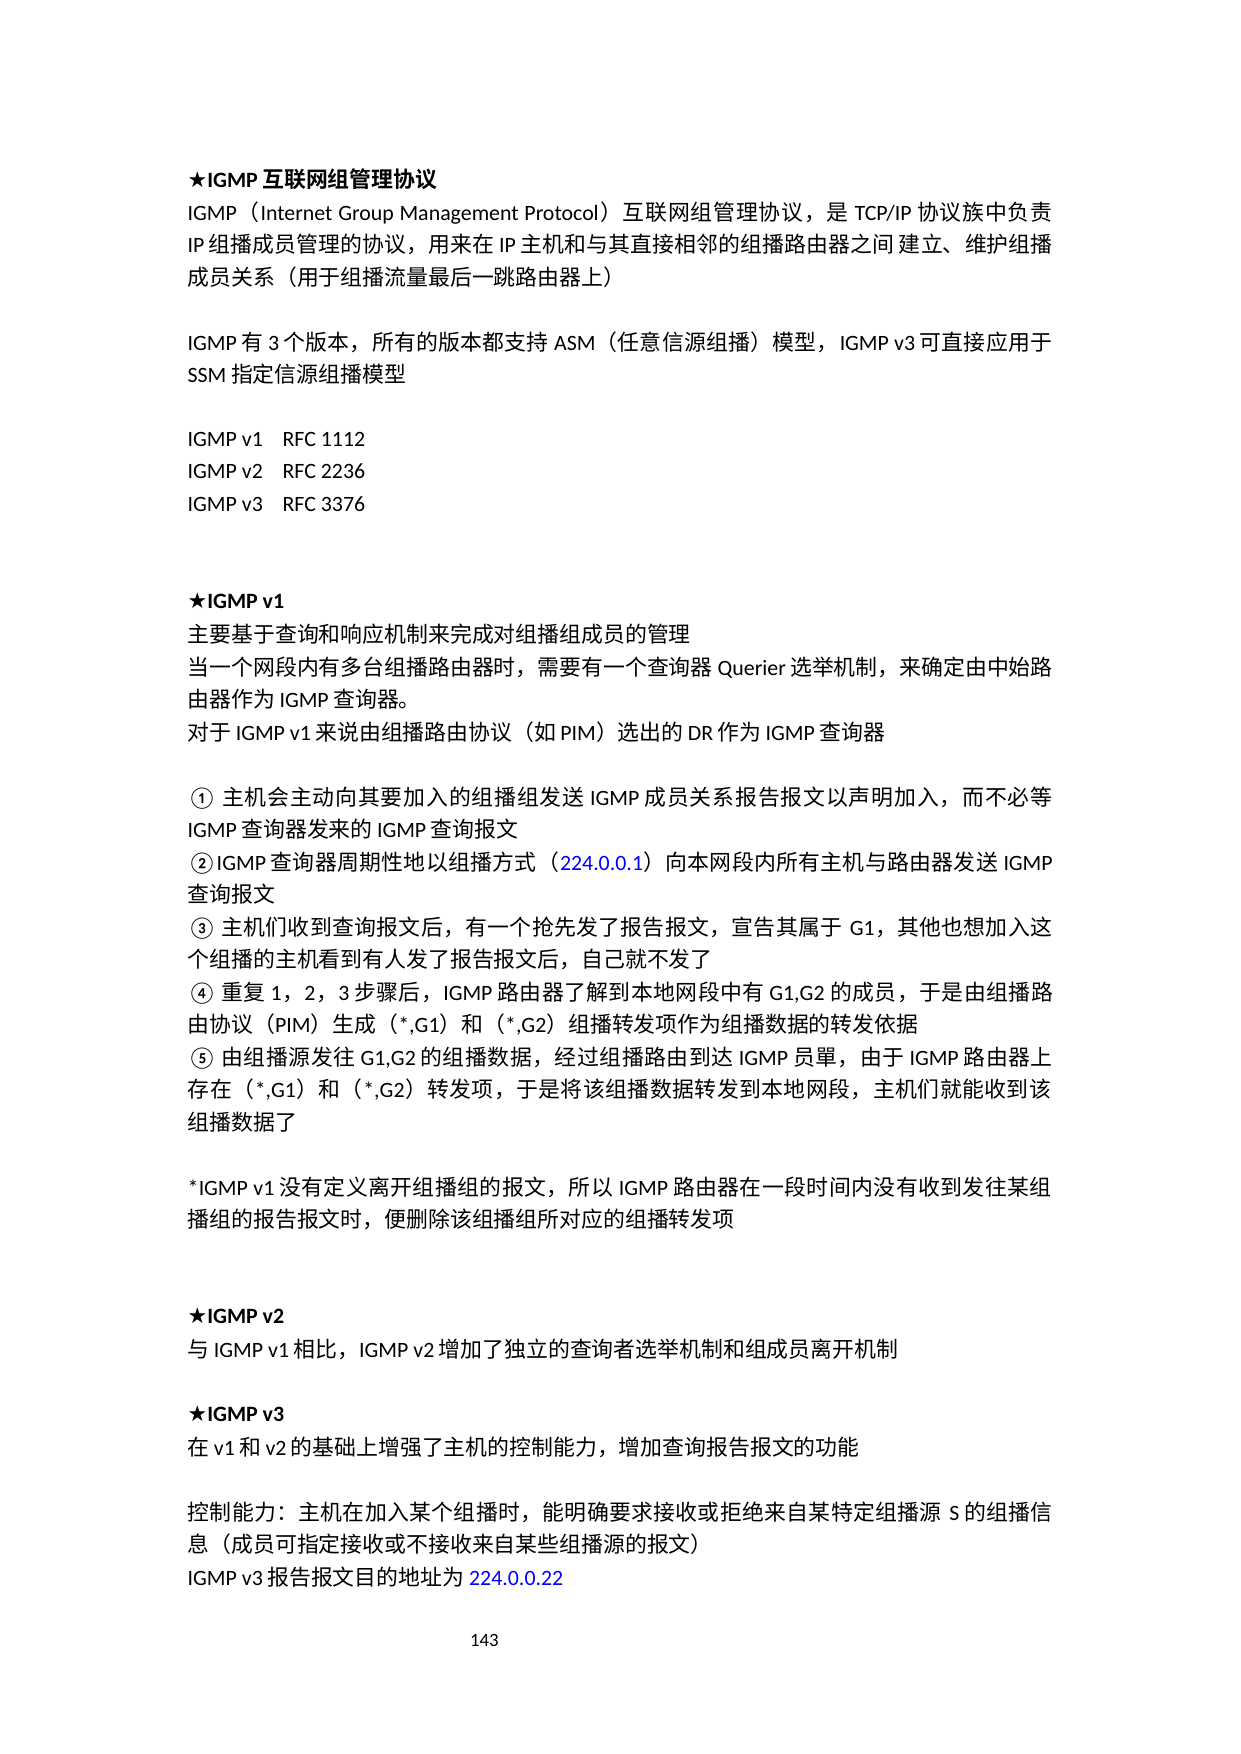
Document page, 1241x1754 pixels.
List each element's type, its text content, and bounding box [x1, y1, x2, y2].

text ★IGMP互联网组管理协议 [187, 162, 1053, 194]
text ★IGMP v3 [187, 1397, 1053, 1429]
text *IGMP v1没有定义离开组播组的报文，所以IGMP路由器在一段时间内没有收到发往某组播组的报告报文时，便删除该组播组所对应的组播转发项 [187, 1169, 1053, 1234]
text ②IGMP查询器周期性地以组播方式（224.0.0.1）向本网段内所有主机与路由器发送IGMP查询报文 [187, 844, 1053, 909]
text 与IGMP v1相比，IGMP v2增加了独立的查询者选举机制和组成员离开机制 [187, 1332, 1053, 1364]
text ⑤由组播源发往G1,G2的组播数据，经过组播路由到达IGMP员單，由于IGMP路由器上存在（*,G1）和（*,G2）转发项，于是将该组播数据转发到本地网段，主机们就能收到该组播数据了 [187, 1039, 1053, 1137]
text IGMP v3 RFC 3376 [187, 487, 1053, 519]
text IGMP v2 RFC 2236 [187, 454, 1053, 487]
text 在v1和v2的基础上增强了主机的控制能力，增加查询报告报文的功能 [187, 1429, 1053, 1462]
text 当一个网段内有多台组播路由器时，需要有一个查询器Querier选举机制，来确定由中始路由器作为IGMP查询器。 [187, 649, 1053, 714]
text ★IGMP v1 [187, 584, 1053, 617]
text 对于IGMP v1来说由组播路由协议（如PIM）选出的DR作为IGMP查询器 [187, 714, 1053, 747]
text IGMP有3个版本，所有的版本都支持ASM（任意信源组播）模型，IGMP v3可直接应用于SSM指定信源组播模型 [187, 324, 1053, 389]
text IGMP（Internet Group Management Protocol）互联网组管理协议，是TCP/IP协议族中负责IP组播成员管理的协议，用来在IP主机和与其直接相邻的组播路由器之间 建立、维护组播成员关系（用于组播流量最后一跳路由器上） [187, 194, 1053, 292]
text ④重复1，2，3步骤后，IGMP路由器了解到本地网段中有G1,G2 的成员，于是由组播路由协议（PIM）生成（*,G1）和（*,G2）组播转发项作为组播数据的转发依据 [187, 974, 1053, 1039]
text ★IGMP v2 [187, 1299, 1053, 1332]
text ①主机会主动向其要加入的组播组发送IGMP成员关系报告报文以声明加入，而不必等IGMP查询器发来的IGMP查询报文 [187, 779, 1053, 844]
text ③主机们收到查询报文后，有一个抢先发了报告报文，宣告其属于G1，其他也想加入这个组播的主机看到有人发了报告报文后，自己就不发了 [187, 909, 1053, 974]
text IGMP v3报告报文目的地址为 224.0.0.22 [187, 1559, 1053, 1592]
text 主要基于查询和响应机制来完成对组播组成员的管理 [187, 617, 1053, 649]
text IGMP v1 RFC 1112 [187, 422, 1053, 454]
text 控制能力：主机在加入某个组播时，能明确要求接收或拒绝来自某特定组播源S的组播信息（成员可指定接收或不接收来自某些组播源的报文） [187, 1494, 1053, 1559]
